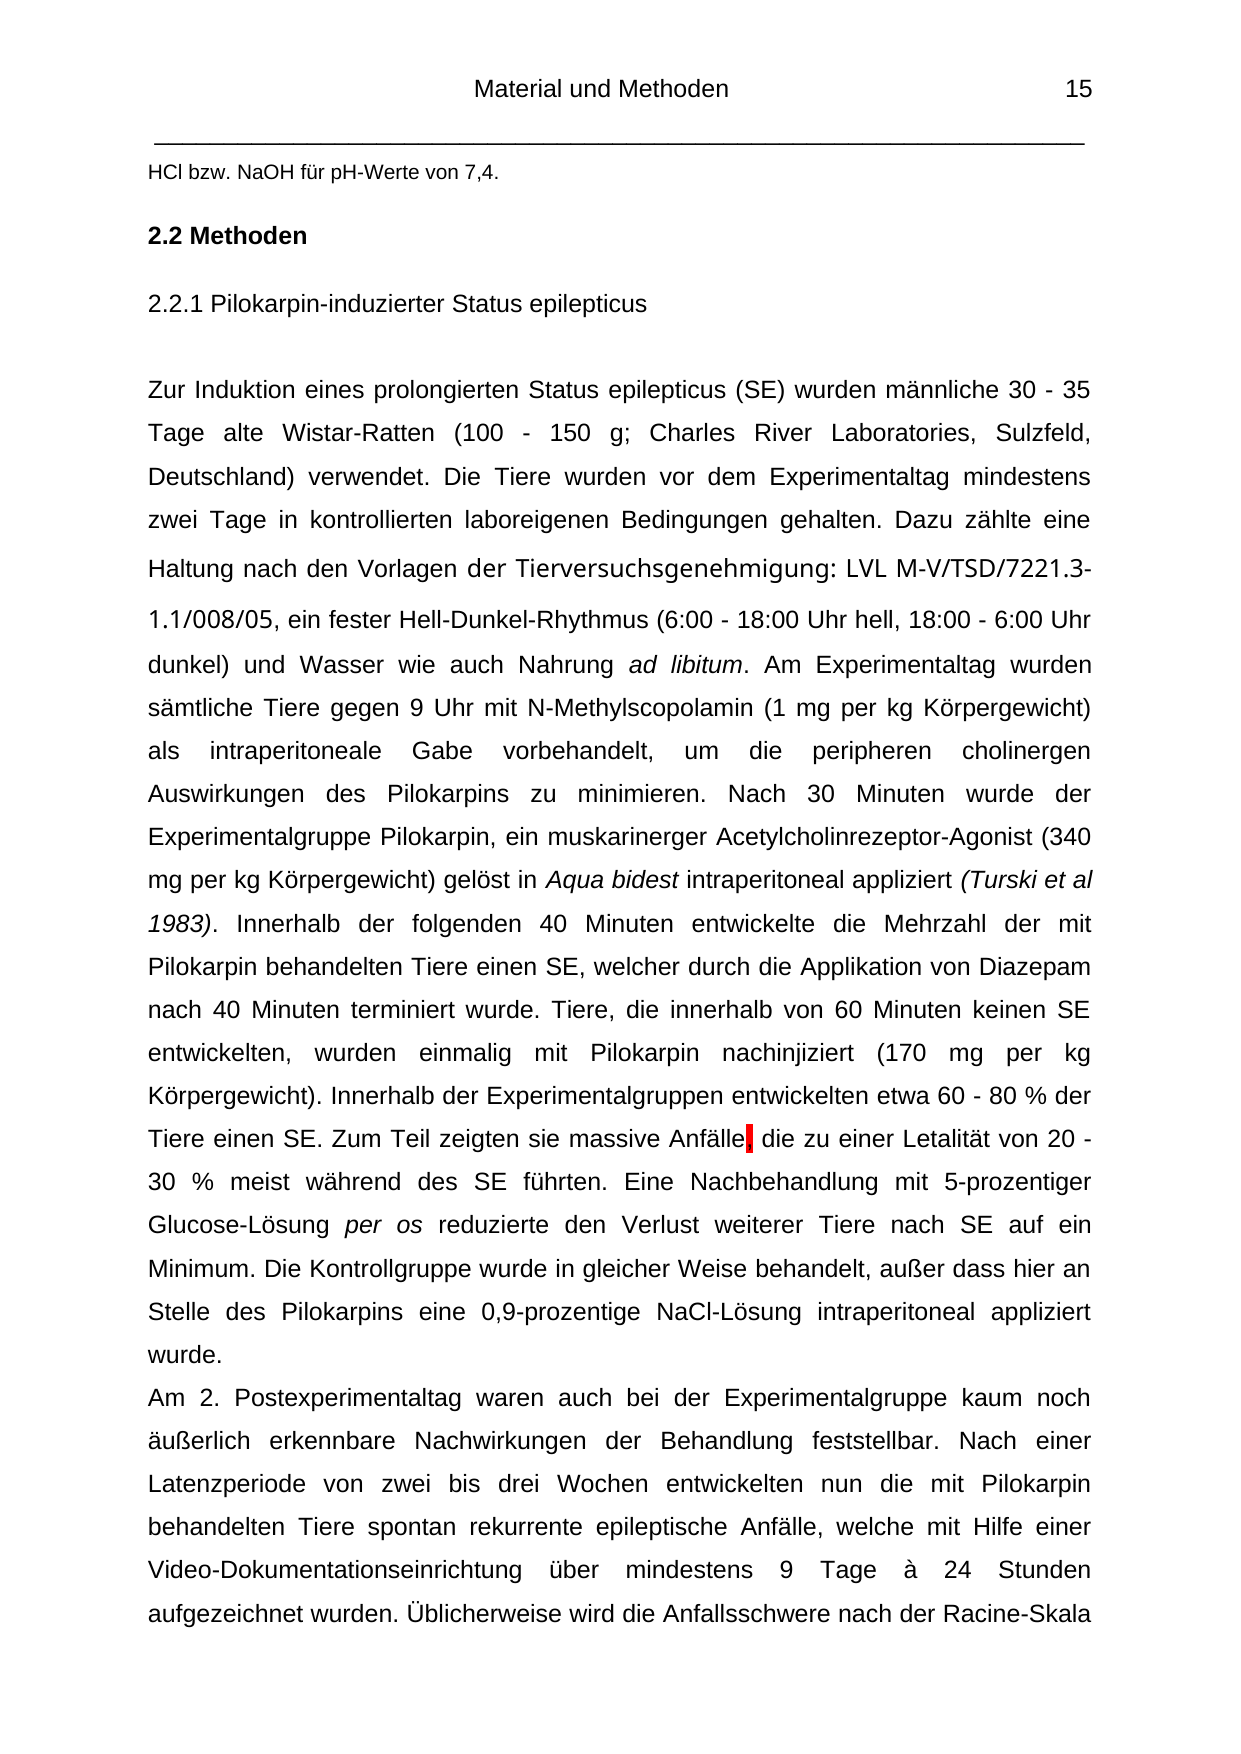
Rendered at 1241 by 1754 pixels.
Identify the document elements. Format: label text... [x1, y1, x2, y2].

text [148, 1383, 1093, 1627]
subtitle 2.2 Methoden [148, 221, 1093, 249]
text Zur Induktion eines prolongierten Status epilepticus (SE) wurden männliche 30 - 35 Tage alte Wistar-Ratten (100 - 150 g; Charles River Laboratories, Sulzfeld, Deutschland) verwendet. Die Tiere wurden vor dem Experimentaltag mindestens zwei Tage in kontrollierten laboreigenen Bedingungen gehalten. Dazu zählte eine Haltung nach den Vorlagen der Tierversuchsgenehmigung: LVL M-V/TSD/7221.3-1.1/008/05, ein fester Hell-Dunkel-Rhythmus (6:00 - 18:00 Uhr hell, 18:00 - 6:00 Uhr dunkel) und Wasser wie auch Nahrung ad libitum. Am Experimentaltag wurden sämtliche Tiere gegen 9 Uhr mit N-Methylscopolamin (1 mg per kg Körpergewicht) als intraperitoneale Gabe vorbehandelt, um die peripheren cholinergen Auswirkungen des Pilokarpins zu minimieren. Nach 30 Minuten wurde der Experimentalgruppe Pilokarpin, ein muskarinerger Acetylcholinrezeptor-Agonist (340 mg per kg Körpergewicht) gelöst in Aqua bidest intraperitoneal appliziert (Turski et al 1983). Innerhalb der folgenden 40 Minuten entwickelte die Mehrzahl der mit Pilokarpin behandelten Tiere einen SE, welcher durch die Applikation von Diazepam nach 40 Minuten terminiert wurde. Tiere, die innerhalb von 60 Minuten keinen SE entwickelten, wurden einmalig mit Pilokarpin nachinjiziert (170 mg per kg Körpergewicht). Innerhalb der Experimentalgruppen entwickelten etwa 60 - 80 % der Tiere einen SE. Zum Teil zeigten sie massive Anfälle, die zu einer Letalität von 20 - 30 % meist während des SE führten. Eine Nachbehandlung mit 5-prozentiger Glucose-Lösung per os reduzierte den Verlust weiterer Tiere nach SE auf ein Minimum. Die Kontrollgruppe wurde in gleicher Weise behandelt, außer dass hier an Stelle des Pilokarpins eine 0,9-prozentige NaCl-Lösung intraperitoneal appliziert wurde. [148, 375, 1093, 1368]
text HCl bzw. NaOH für pH-Werte von 7,4. [148, 160, 1093, 184]
subtitle 2.2.1 Pilokarpin-induzierter Status epilepticus [148, 289, 1093, 318]
